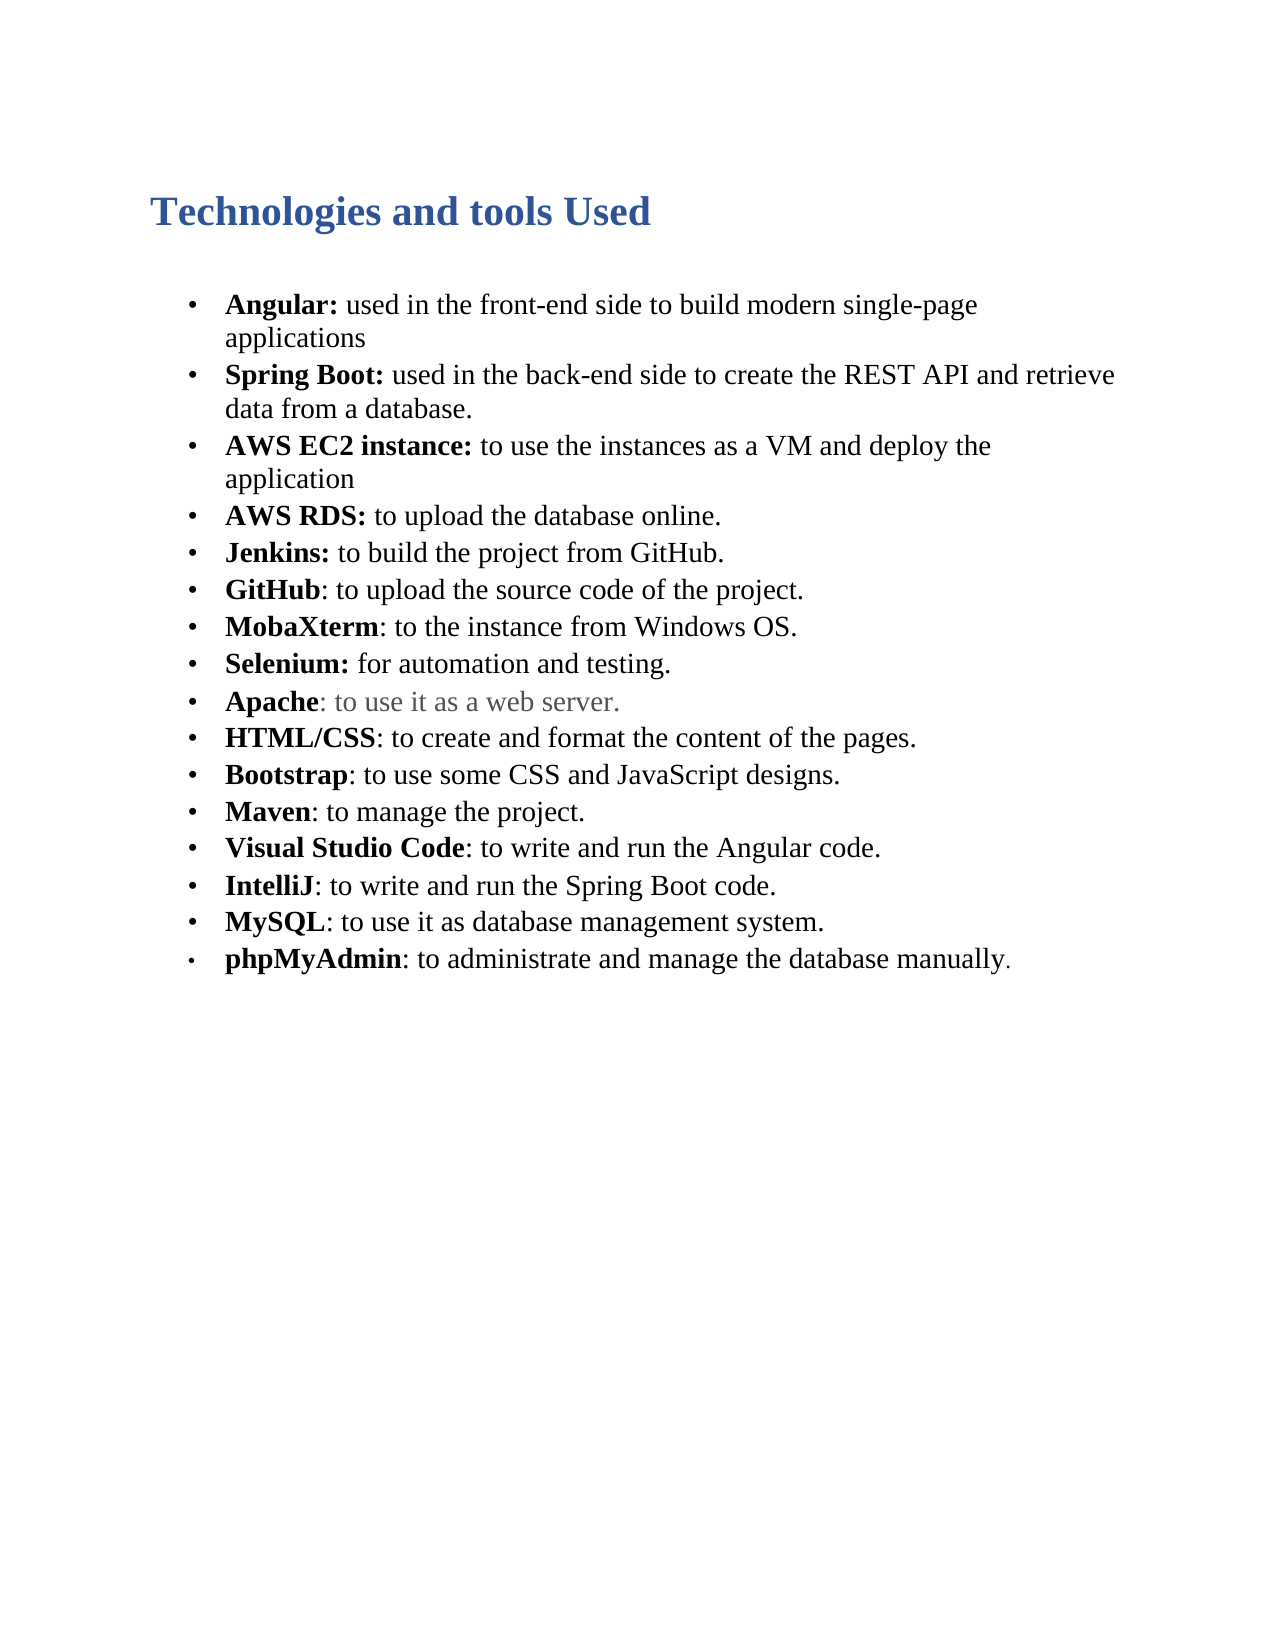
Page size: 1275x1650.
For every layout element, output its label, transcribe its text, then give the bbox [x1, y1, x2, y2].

list Angular: used in the front-end side to build modern single-page applications [187, 287, 1125, 354]
list MySQL: to use it as database management system. [187, 904, 1125, 938]
list Maven: to manage the project. [187, 794, 1125, 827]
list Spring Boot: used in the back-end side to create the REST API and retrieve data from a database. [187, 357, 1125, 424]
list Visual Studio Code: to write and run the Angular code. [187, 831, 1125, 864]
list GitHub: to upload the source code of the project. [187, 572, 1125, 606]
list IntelliJ: to write and run the Spring Boot code. [187, 868, 1125, 901]
list Selenium: for automation and testing. [187, 646, 1125, 679]
list Bootstrap: to use some CSS and JavaScript designs. [187, 757, 1125, 790]
list AWS EC2 instance: to use the instances as a VM and deploy the application [187, 428, 1125, 495]
list MobaXterm: to the instance from Windows OS. [187, 609, 1125, 642]
list HTML/CSS: to create and format the content of the pages. [187, 720, 1125, 753]
list Apache: to use it as a web server. [187, 684, 1125, 718]
text Technologies and tools Used [150, 187, 1125, 234]
list Jenkins: to build the project from GitHub. [187, 535, 1125, 569]
list AWS RDS: to upload the database online. [187, 498, 1125, 532]
list phpMyAdmin: to administrate and manage the database manually. [187, 941, 1125, 975]
